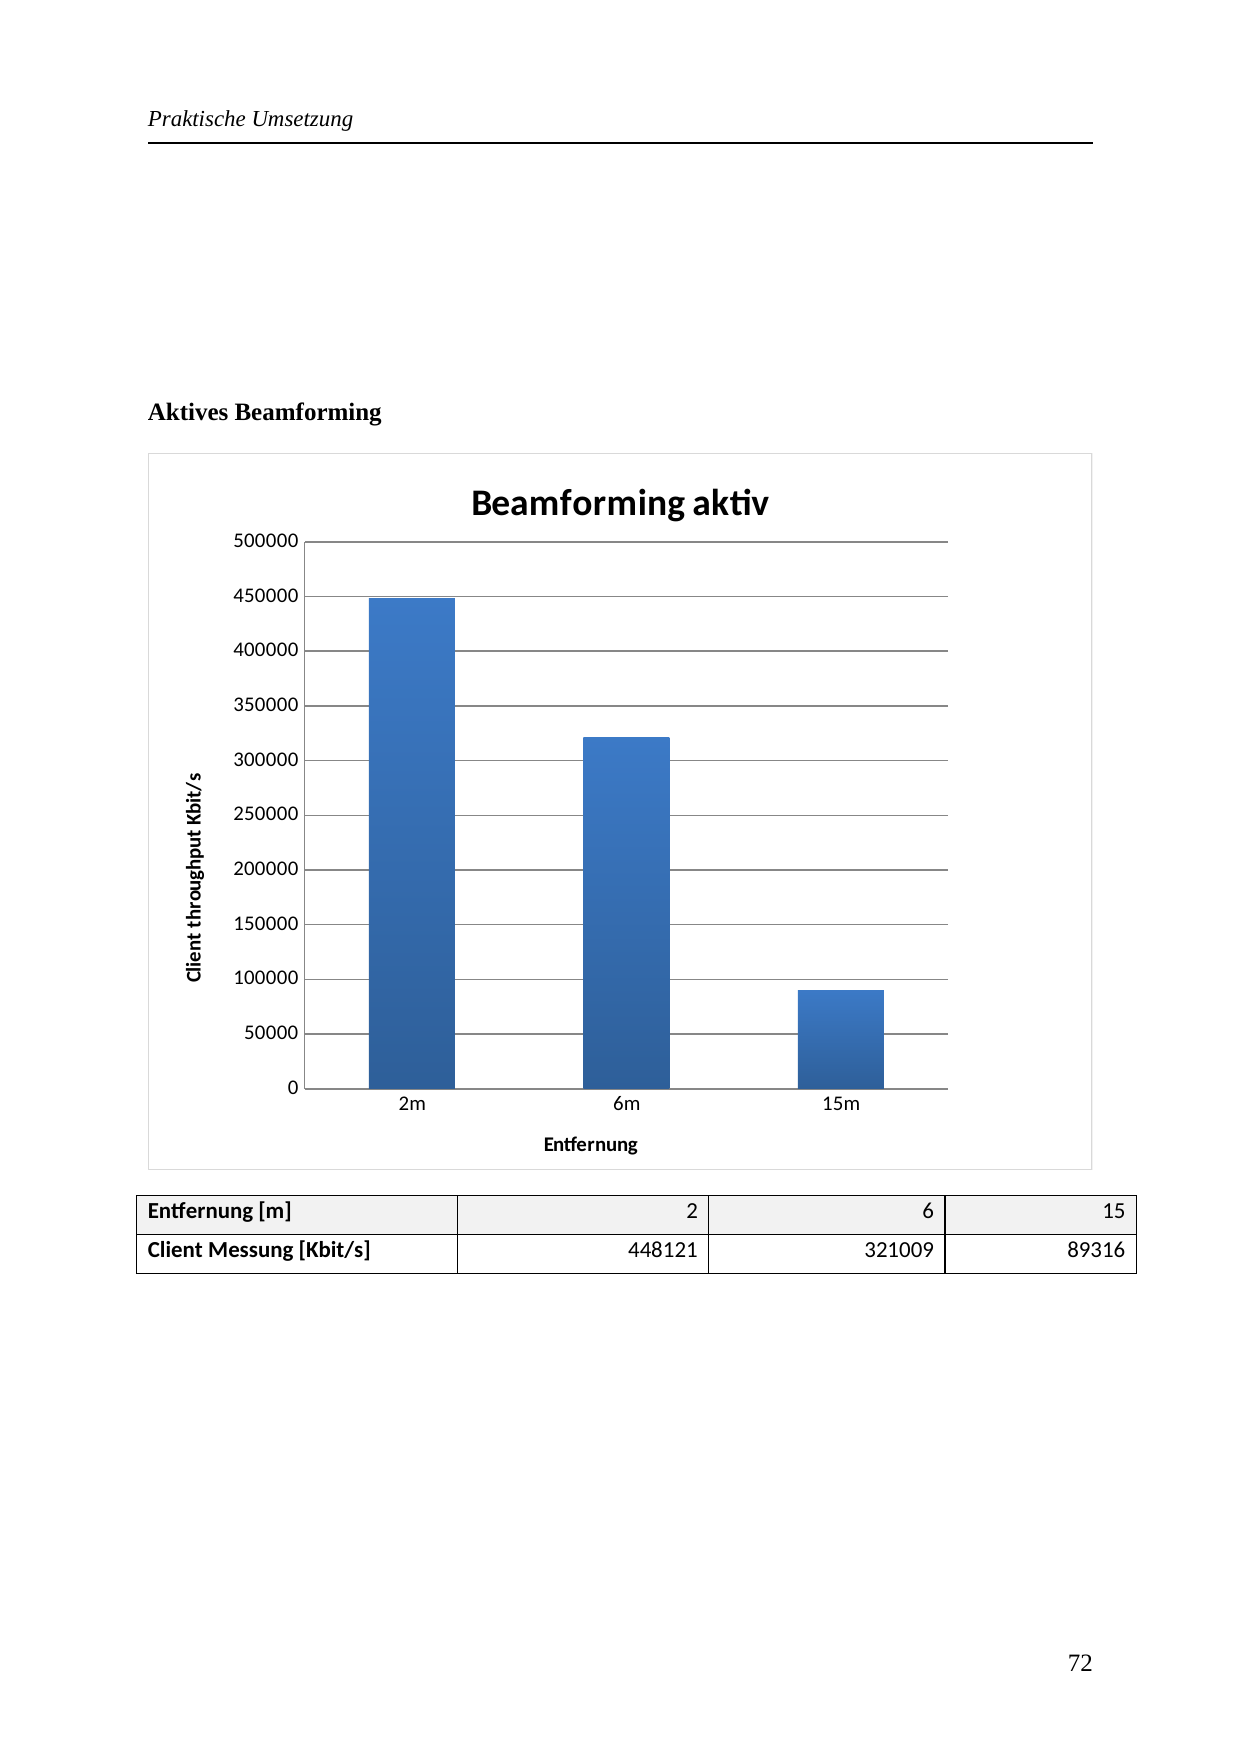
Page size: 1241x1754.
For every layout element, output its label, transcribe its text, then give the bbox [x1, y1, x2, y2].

table_cell 321009 [709, 1235, 944, 1273]
text Aktives Beamforming [148, 397, 1093, 426]
table_cell 448121 [458, 1235, 708, 1273]
table_header Entfernung [m] [137, 1196, 457, 1234]
table_cell Client Messung [Kbit/s] [137, 1235, 457, 1273]
table_header 15 [946, 1196, 1136, 1234]
table_header 6 [709, 1196, 944, 1234]
table_header 2 [458, 1196, 708, 1234]
table_cell 89316 [946, 1235, 1136, 1273]
